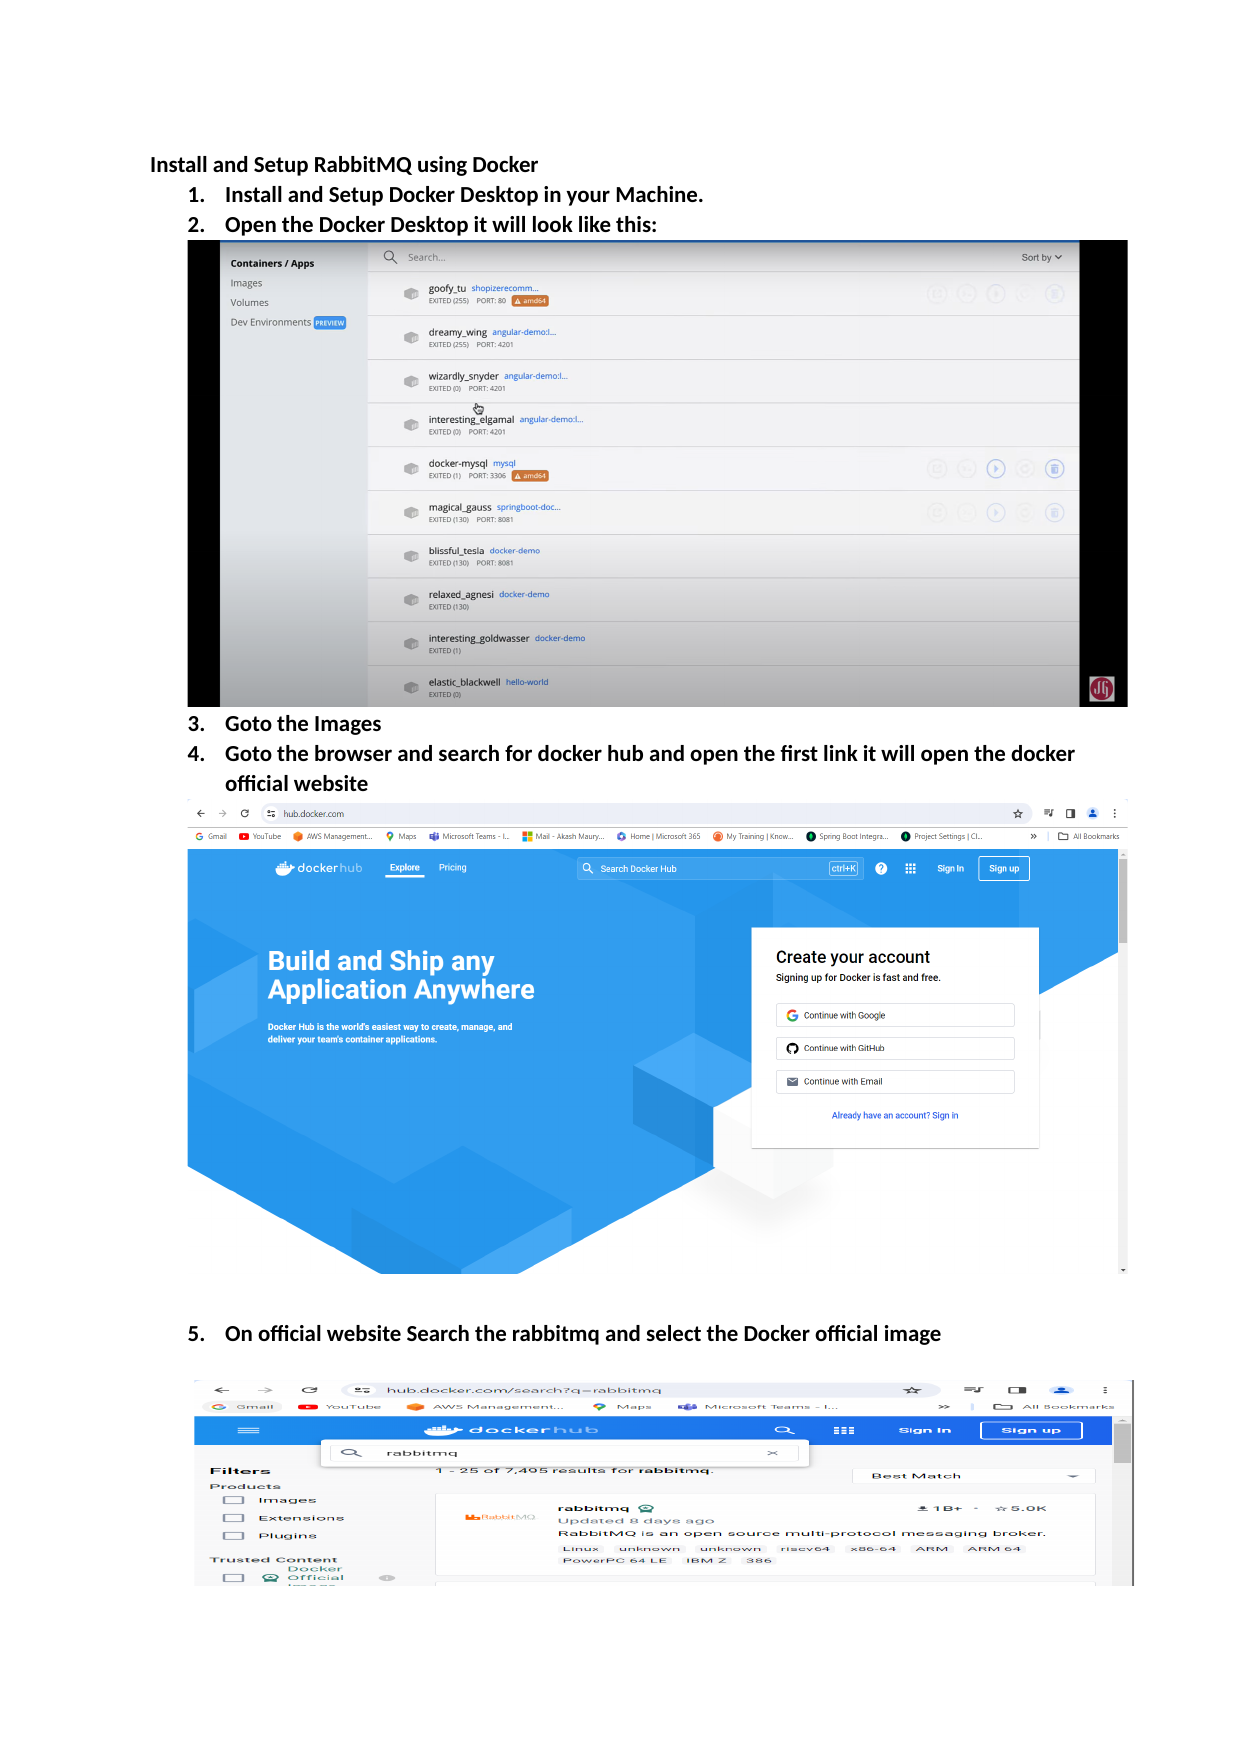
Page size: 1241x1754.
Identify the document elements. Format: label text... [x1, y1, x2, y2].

list Goto the browser and search for docker hub and open the first link it will open the docker official website [187, 739, 1090, 798]
text Install and Setup RabbitMQ using Docker [150, 150, 1090, 178]
picture [187, 240, 1128, 707]
picture [187, 799, 1128, 1274]
list Goto the Images [187, 709, 1090, 737]
list Install and Setup Docker Desktop in your Machine. [187, 180, 1090, 208]
picture [194, 1380, 1135, 1586]
list On official website Search the rabbitmq and select the Docker official image [187, 1319, 1090, 1347]
list Open the Docker Desktop it will look like this: [187, 210, 1090, 238]
